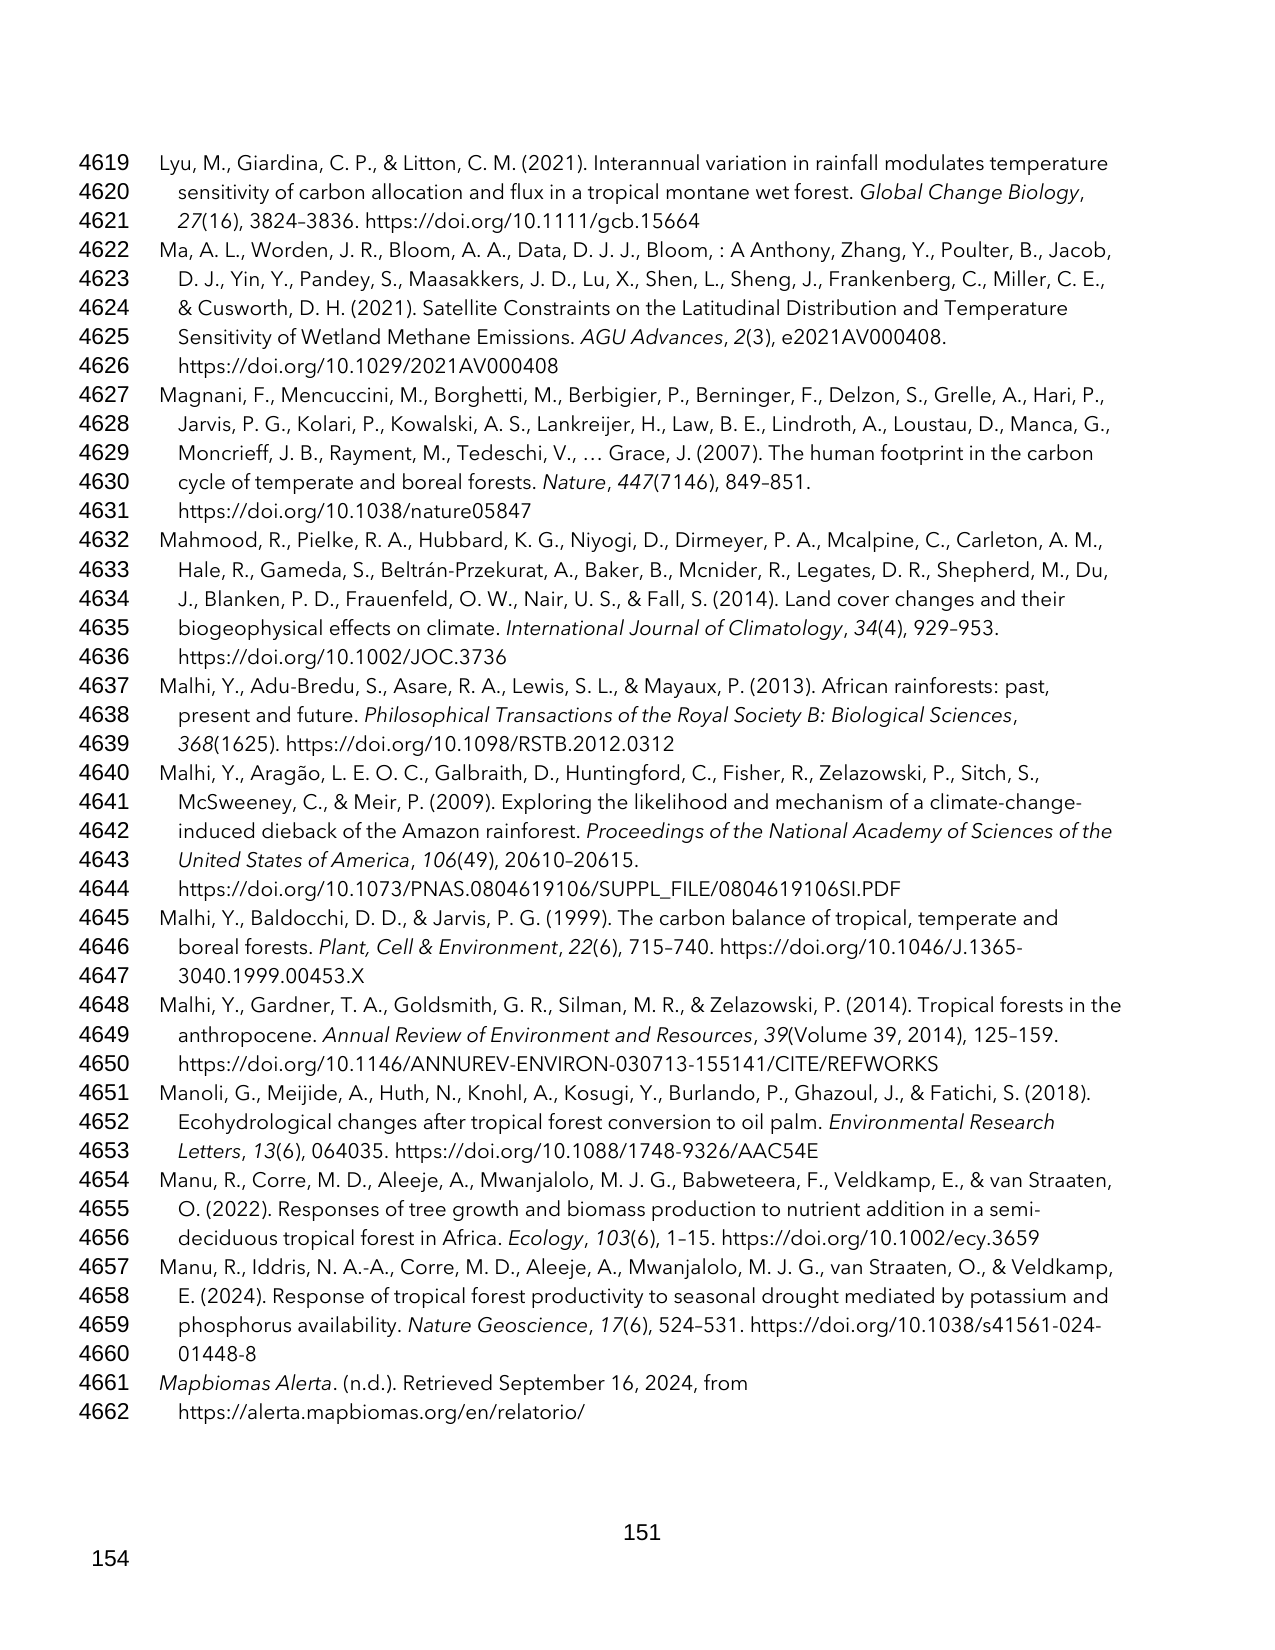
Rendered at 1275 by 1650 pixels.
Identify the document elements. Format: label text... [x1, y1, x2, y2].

text Malhi, Y., Adu-Bredu, S., Asare, R. A., Lewis, S. L., & Mayaux, P. (2013). African rainforests: past, present and future. Philosophical Transactions of the Royal Society B: Biological Sciences, 368(1625). https://doi.org/10.1098/RSTB.2012.0312 [159, 673, 1125, 757]
text Manu, R., Iddris, N. A.-A., Corre, M. D., Aleeje, A., Mwanjalolo, M. J. G., van Straaten, O., & Veldkamp, E. (2024). Response of tropical forest productivity to seasonal drought mediated by potassium and phosphorus availability. Nature Geoscience, 17(6), 524–531. https://doi.org/10.1038/s41561-024-01448-8 [159, 1254, 1125, 1367]
text Malhi, Y., Gardner, T. A., Goldsmith, G. R., Silman, M. R., & Zelazowski, P. (2014). Tropical forests in the anthropocene. Annual Review of Environment and Resources, 39(Volume 39, 2014), 125–159. https://doi.org/10.1146/ANNUREV-ENVIRON-030713-155141/CITE/REFWORKS [159, 993, 1125, 1076]
text Magnani, F., Mencuccini, M., Borghetti, M., Berbigier, P., Berninger, F., Delzon, S., Grelle, A., Hari, P., Jarvis, P. G., Kolari, P., Kowalski, A. S., Lankreijer, H., Law, B. E., Lindroth, A., Loustau, D., Manca, G., Moncrieff, J. B., Rayment, M., Tedeschi, V., … Grace, J. (2007). The human footprint in the carbon cycle of temperate and boreal forests. Nature, 447(7146), 849–851. https://doi.org/10.1038/nature05847 [159, 382, 1125, 524]
text Lyu, M., Giardina, C. P., & Litton, C. M. (2021). Interannual variation in rainfall modulates temperature sensitivity of carbon allocation and flux in a tropical montane wet forest. Global Change Biology, 27(16), 3824–3836. https://doi.org/10.1111/gcb.15664 [159, 150, 1125, 233]
text Mahmood, R., Pielke, R. A., Hubbard, K. G., Niyogi, D., Dirmeyer, P. A., Mcalpine, C., Carleton, A. M., Hale, R., Gameda, S., Beltrán-Przekurat, A., Baker, B., Mcnider, R., Legates, D. R., Shepherd, M., Du, J., Blanken, P. D., Frauenfeld, O. W., Nair, U. S., & Fall, S. (2014). Land cover changes and their biogeophysical effects on climate. International Journal of Climatology, 34(4), 929–953. https://doi.org/10.1002/JOC.3736 [159, 528, 1125, 669]
text Manoli, G., Meijide, A., Huth, N., Knohl, A., Kosugi, Y., Burlando, P., Ghazoul, J., & Fatichi, S. (2018). Ecohydrological changes after tropical forest conversion to oil palm. Environmental Research Letters, 13(6), 064035. https://doi.org/10.1088/1748-9326/AAC54E [159, 1080, 1125, 1163]
text Malhi, Y., Baldocchi, D. D., & Jarvis, P. G. (1999). The carbon balance of tropical, temperate and boreal forests. Plant, Cell & Environment, 22(6), 715–740. https://doi.org/10.1046/J.1365-3040.1999.00453.X [159, 906, 1125, 989]
text Ma, A. L., Worden, J. R., Bloom, A. A., Data, D. J. J., Bloom, : A Anthony, Zhang, Y., Poulter, B., Jacob, D. J., Yin, Y., Pandey, S., Maasakkers, J. D., Lu, X., Shen, L., Sheng, J., Frankenberg, C., Miller, C. E., & Cusworth, D. H. (2021). Satellite Constraints on the Latitudinal Distribution and Temperature Sensitivity of Wetland Methane Emissions. AGU Advances, 2(3), e2021AV000408. https://doi.org/10.1029/2021AV000408 [159, 237, 1125, 379]
text Malhi, Y., Aragão, L. E. O. C., Galbraith, D., Huntingford, C., Fisher, R., Zelazowski, P., Sitch, S., McSweeney, C., & Meir, P. (2009). Exploring the likelihood and mechanism of a climate-change-induced dieback of the Amazon rainforest. Proceedings of the National Academy of Sciences of the United States of America, 106(49), 20610–20615. https://doi.org/10.1073/PNAS.0804619106/SUPPL_FILE/0804619106SI.PDF [159, 760, 1125, 902]
text Manu, R., Corre, M. D., Aleeje, A., Mwanjalolo, M. J. G., Babweteera, F., Veldkamp, E., & van Straaten, O. (2022). Responses of tree growth and biomass production to nutrient addition in a semi-deciduous tropical forest in Africa. Ecology, 103(6), 1–15. https://doi.org/10.1002/ecy.3659 [159, 1167, 1125, 1251]
text Mapbiomas Alerta. (n.d.). Retrieved September 16, 2024, from https://alerta.mapbiomas.org/en/relatorio/ [159, 1371, 1125, 1425]
